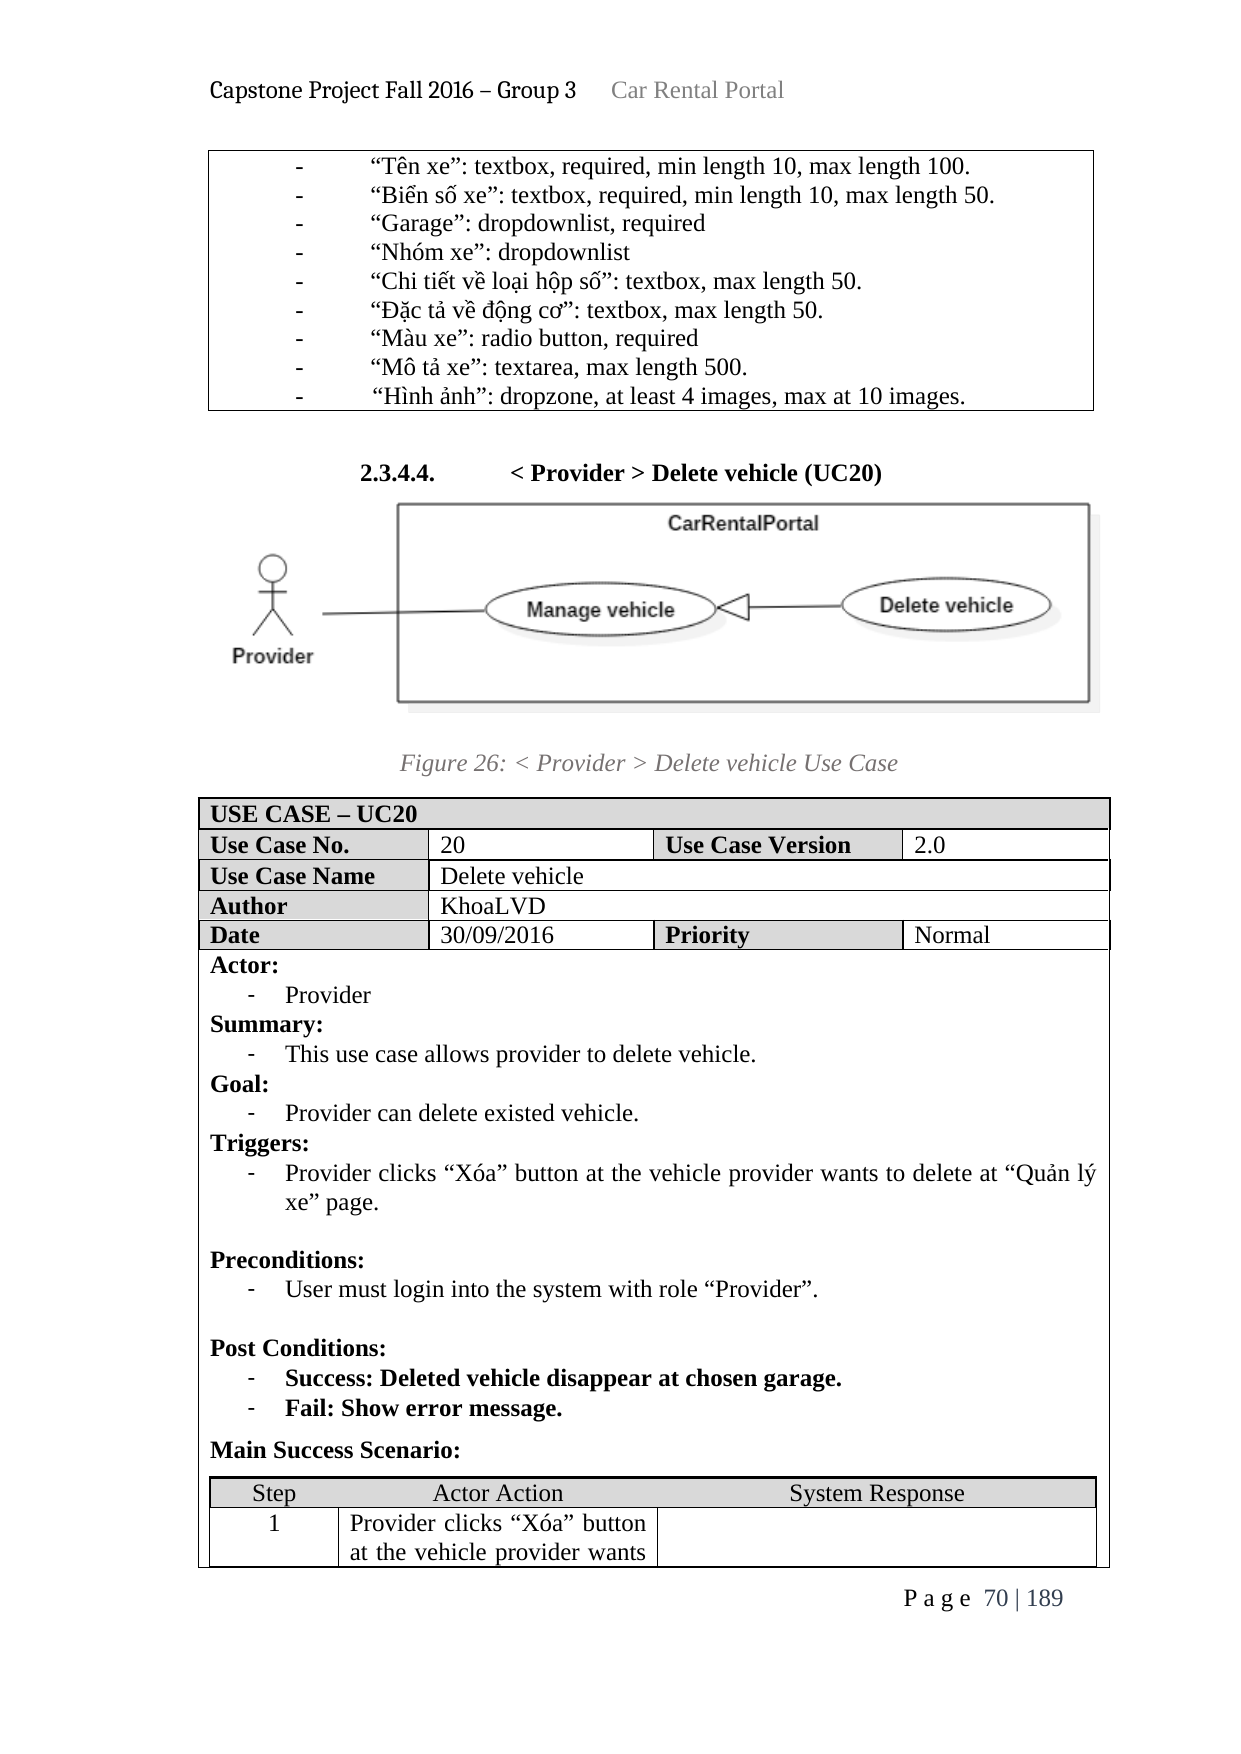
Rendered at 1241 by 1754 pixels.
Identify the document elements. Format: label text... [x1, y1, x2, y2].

table_cell Author [199, 891, 428, 919]
subtitle < Provider > Delete vehicle (UC20) [360, 458, 1090, 487]
table_cell 30/09/2016 [430, 921, 653, 949]
table_cell Use Case No. [199, 830, 428, 859]
picture [210, 489, 1106, 729]
table_cell 20 [429, 830, 653, 859]
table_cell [209, 151, 1093, 410]
table_cell KhoaLVD [429, 890, 1109, 919]
table_cell Priority [655, 921, 902, 949]
table_cell Date [200, 921, 428, 949]
table_cell Use Case Version [654, 830, 902, 859]
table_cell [199, 949, 1109, 1567]
table_cell 2.0 [903, 828, 1109, 859]
table_header USE CASE – UC20 [200, 799, 1109, 828]
table_cell Use Case Name [200, 860, 428, 890]
table_cell Normal [904, 920, 1109, 949]
table_cell Delete vehicle [430, 859, 1109, 890]
text Figure 26: < Provider > Delete vehicle Use Case [210, 748, 1090, 776]
